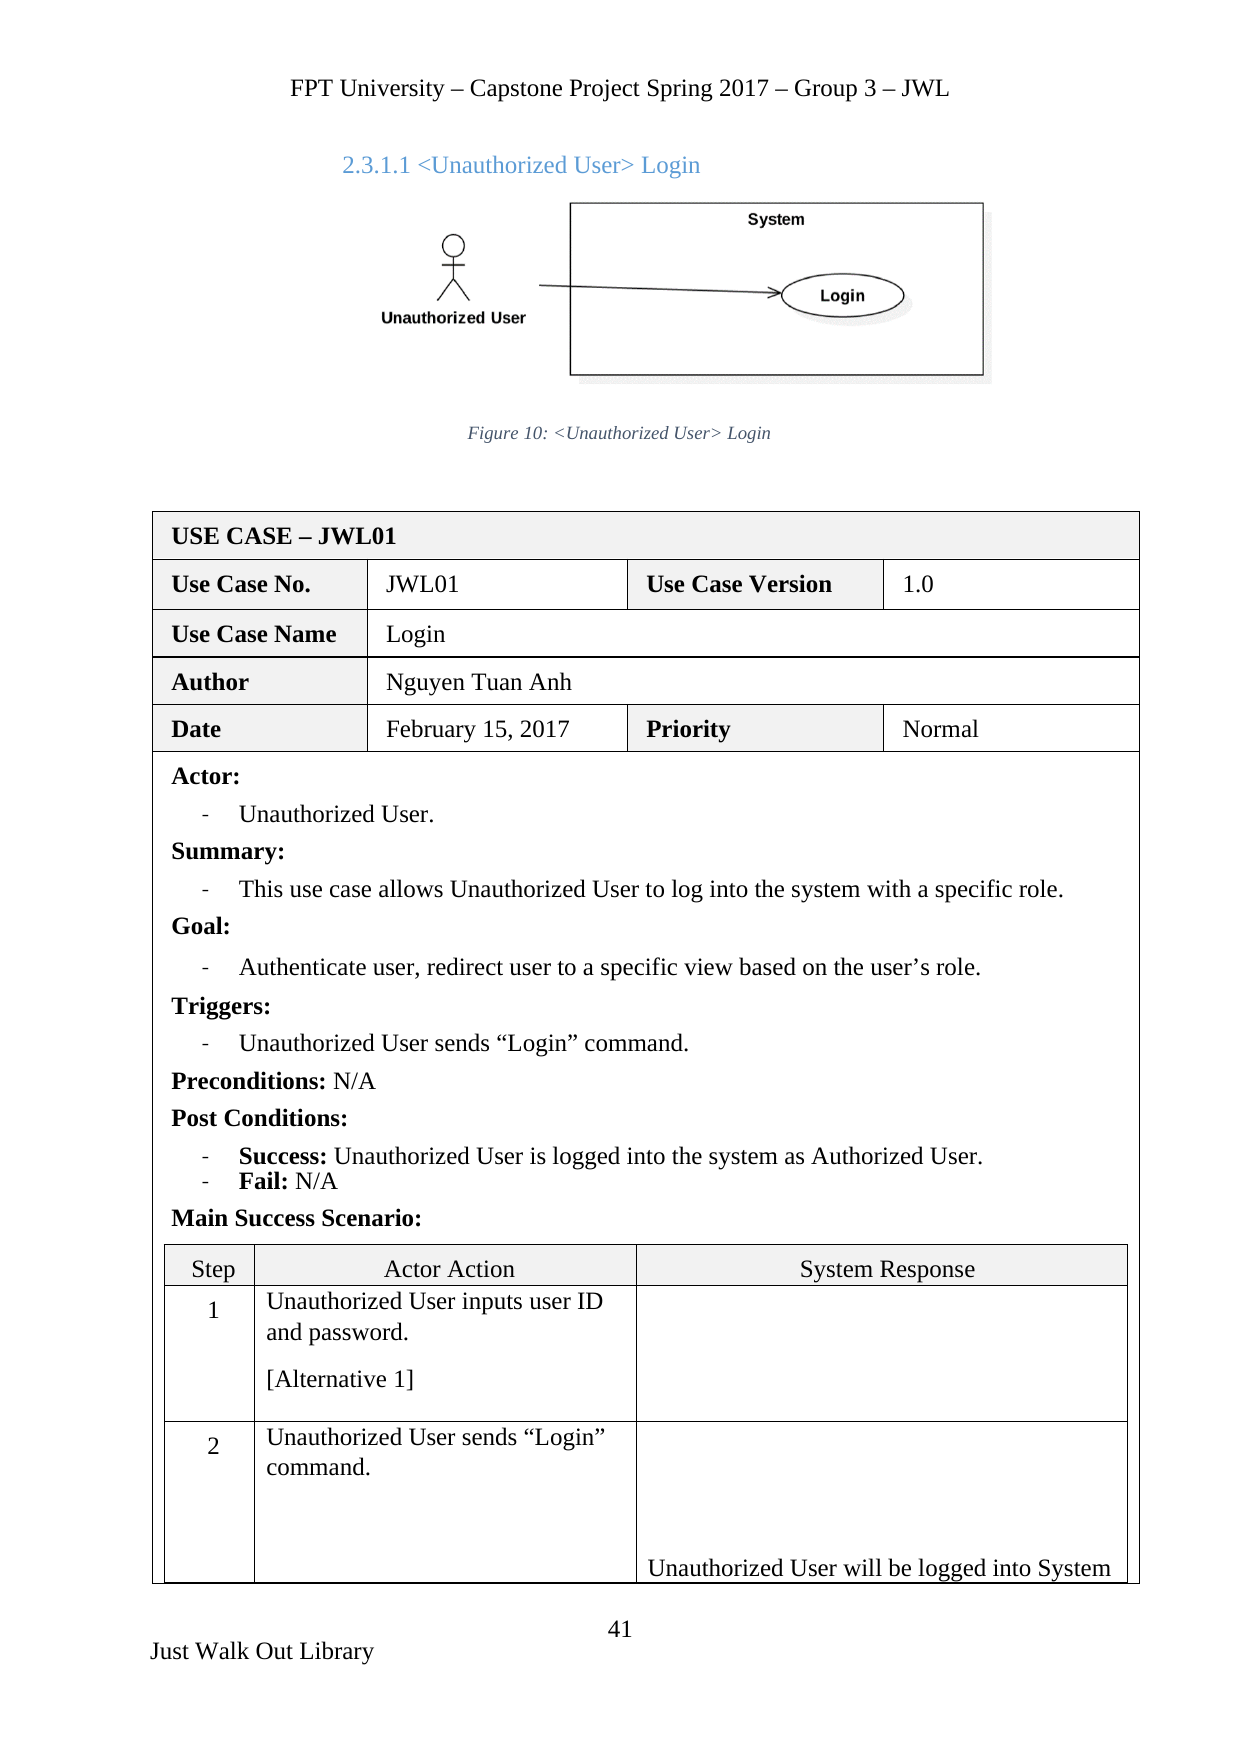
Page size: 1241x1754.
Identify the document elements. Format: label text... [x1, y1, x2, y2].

table_cell Date [153, 705, 367, 751]
table_cell February 15, 2017 [368, 705, 627, 751]
table_cell Use Case No. [153, 560, 367, 609]
table_cell Use Case Name [153, 610, 367, 656]
subtitle 2.3.1.1 <Unauthorized User> Login [342, 150, 1090, 179]
table_cell Use Case Version [628, 560, 883, 609]
table_cell Normal [884, 705, 1139, 751]
picture [375, 180, 1028, 404]
table_cell Author [153, 658, 367, 704]
table_cell JWL01 [368, 560, 627, 609]
table_cell Login [368, 610, 1139, 656]
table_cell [153, 752, 1139, 1583]
table_cell 1.0 [884, 560, 1139, 609]
table_header USE CASE – JWL01 [153, 512, 1139, 558]
text Figure 10: <Unauthorized User> Login [150, 422, 1090, 443]
table_cell Priority [628, 705, 883, 751]
table_cell Nguyen Tuan Anh [368, 658, 1139, 704]
